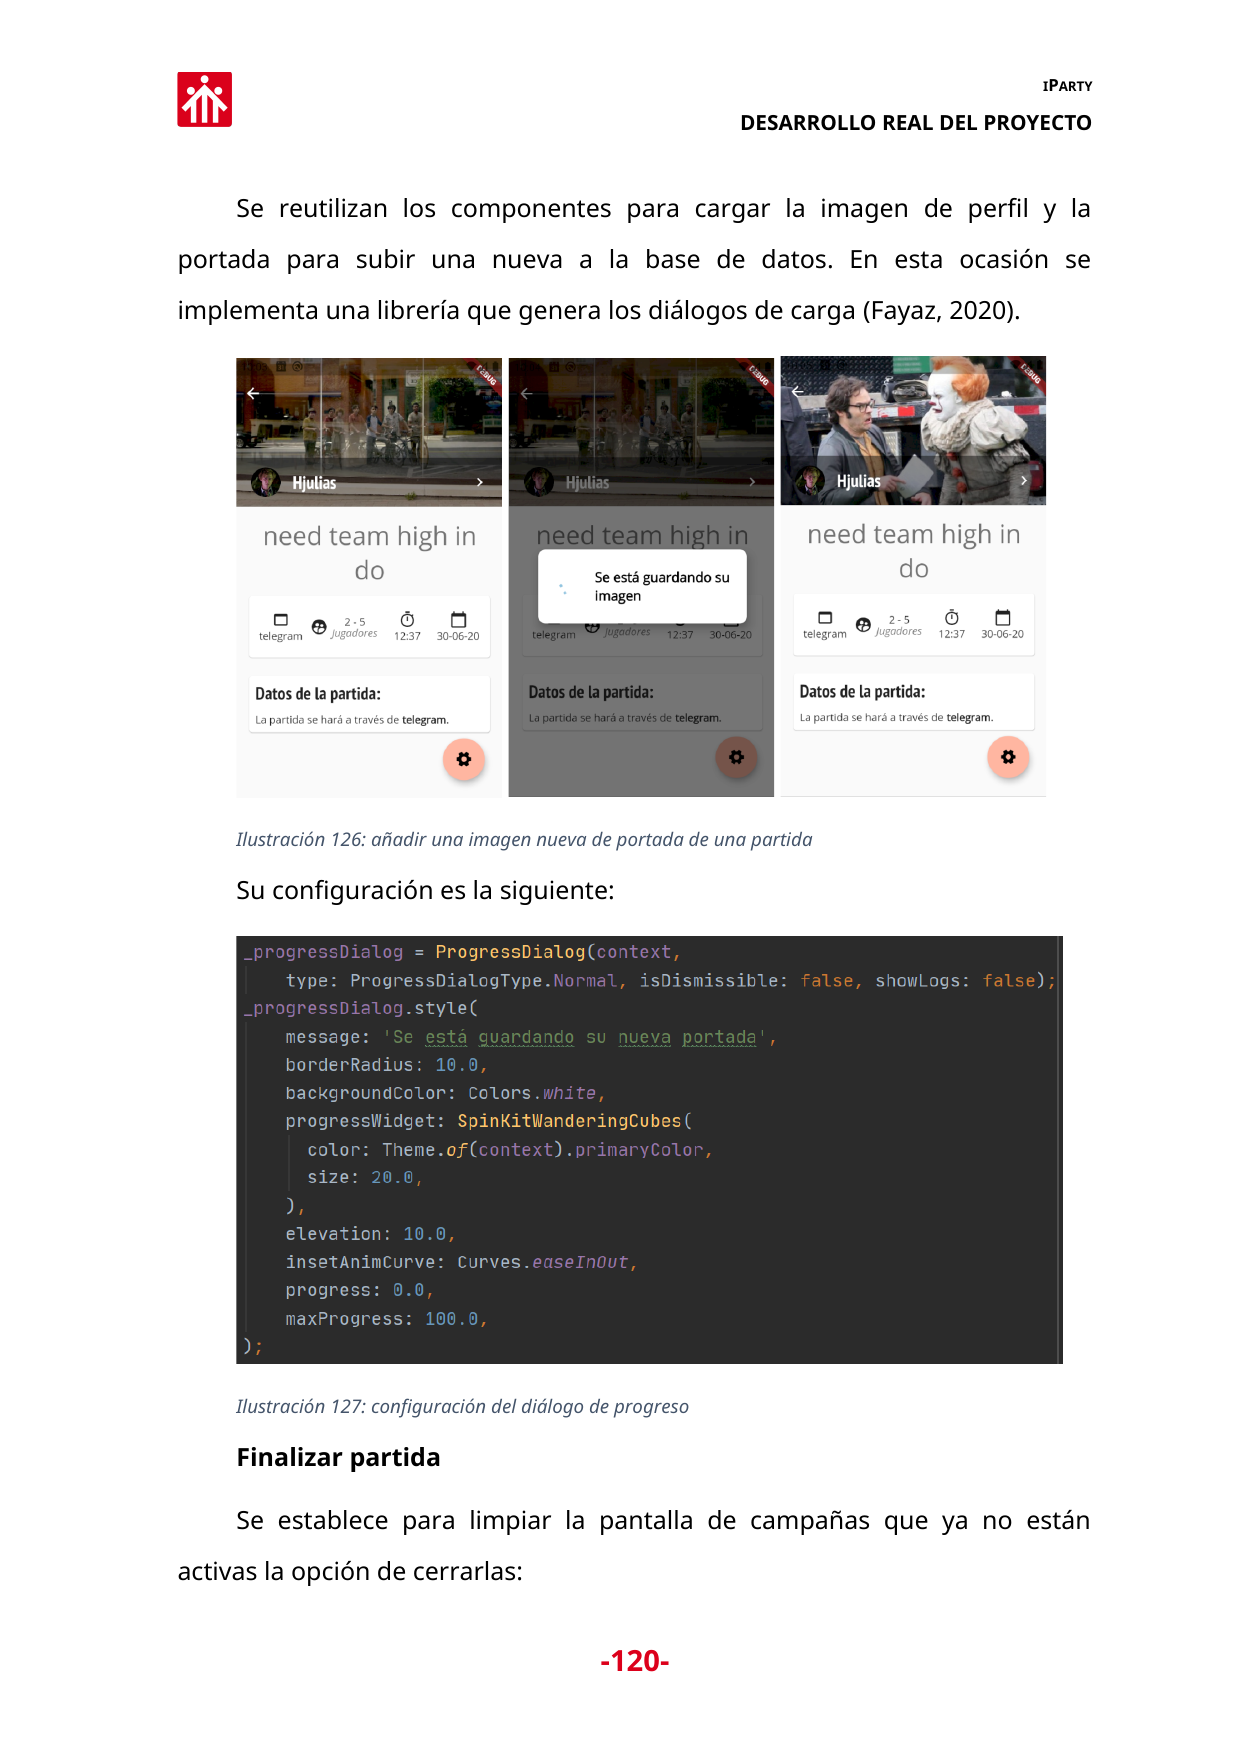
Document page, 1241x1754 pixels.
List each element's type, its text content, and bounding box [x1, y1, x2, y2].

picture [508, 358, 775, 797]
picture [236, 936, 1063, 1364]
picture [780, 356, 1047, 797]
text Ilustración 126: añadir una imagen nueva de portada de una partida [177, 827, 1092, 852]
text Su configuración es la siguiente: [177, 873, 1092, 907]
text Ilustración 127: configuración del diálogo de progreso [177, 1393, 1092, 1419]
text Se reutilizan los componentes para cargar la imagen de perfil y la portada para subir una nueva a la base de datos. En esta ocasión se implementa una librería que genera los diálogos de carga . [177, 191, 1092, 327]
picture [177, 72, 232, 127]
picture [236, 357, 502, 798]
subtitle Finalizar partida [177, 1439, 1092, 1473]
text Se establece para limpiar la pantalla de campañas que ya no están activas la opción de cerrarlas: [177, 1503, 1092, 1588]
